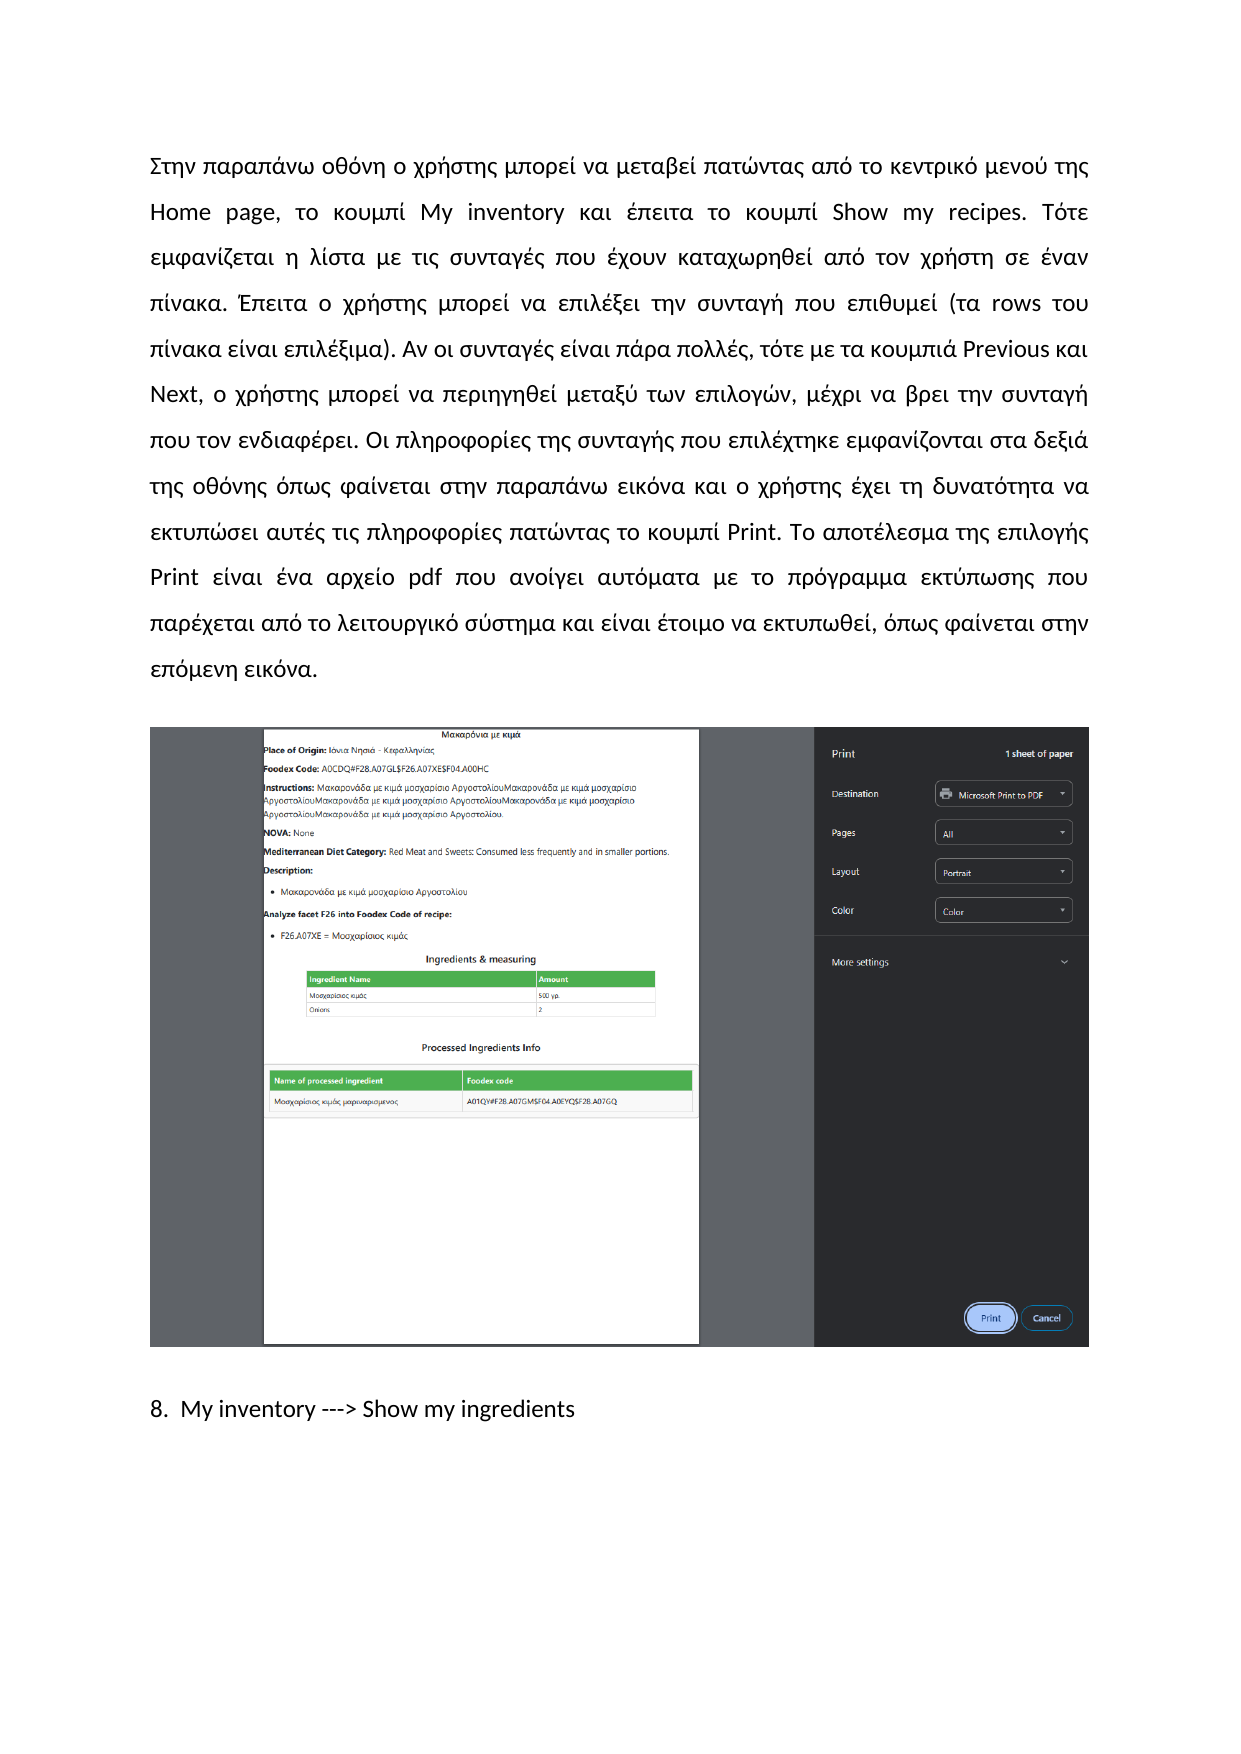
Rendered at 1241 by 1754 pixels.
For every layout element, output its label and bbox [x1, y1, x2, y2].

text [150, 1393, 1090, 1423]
picture [150, 727, 1089, 1347]
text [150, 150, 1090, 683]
